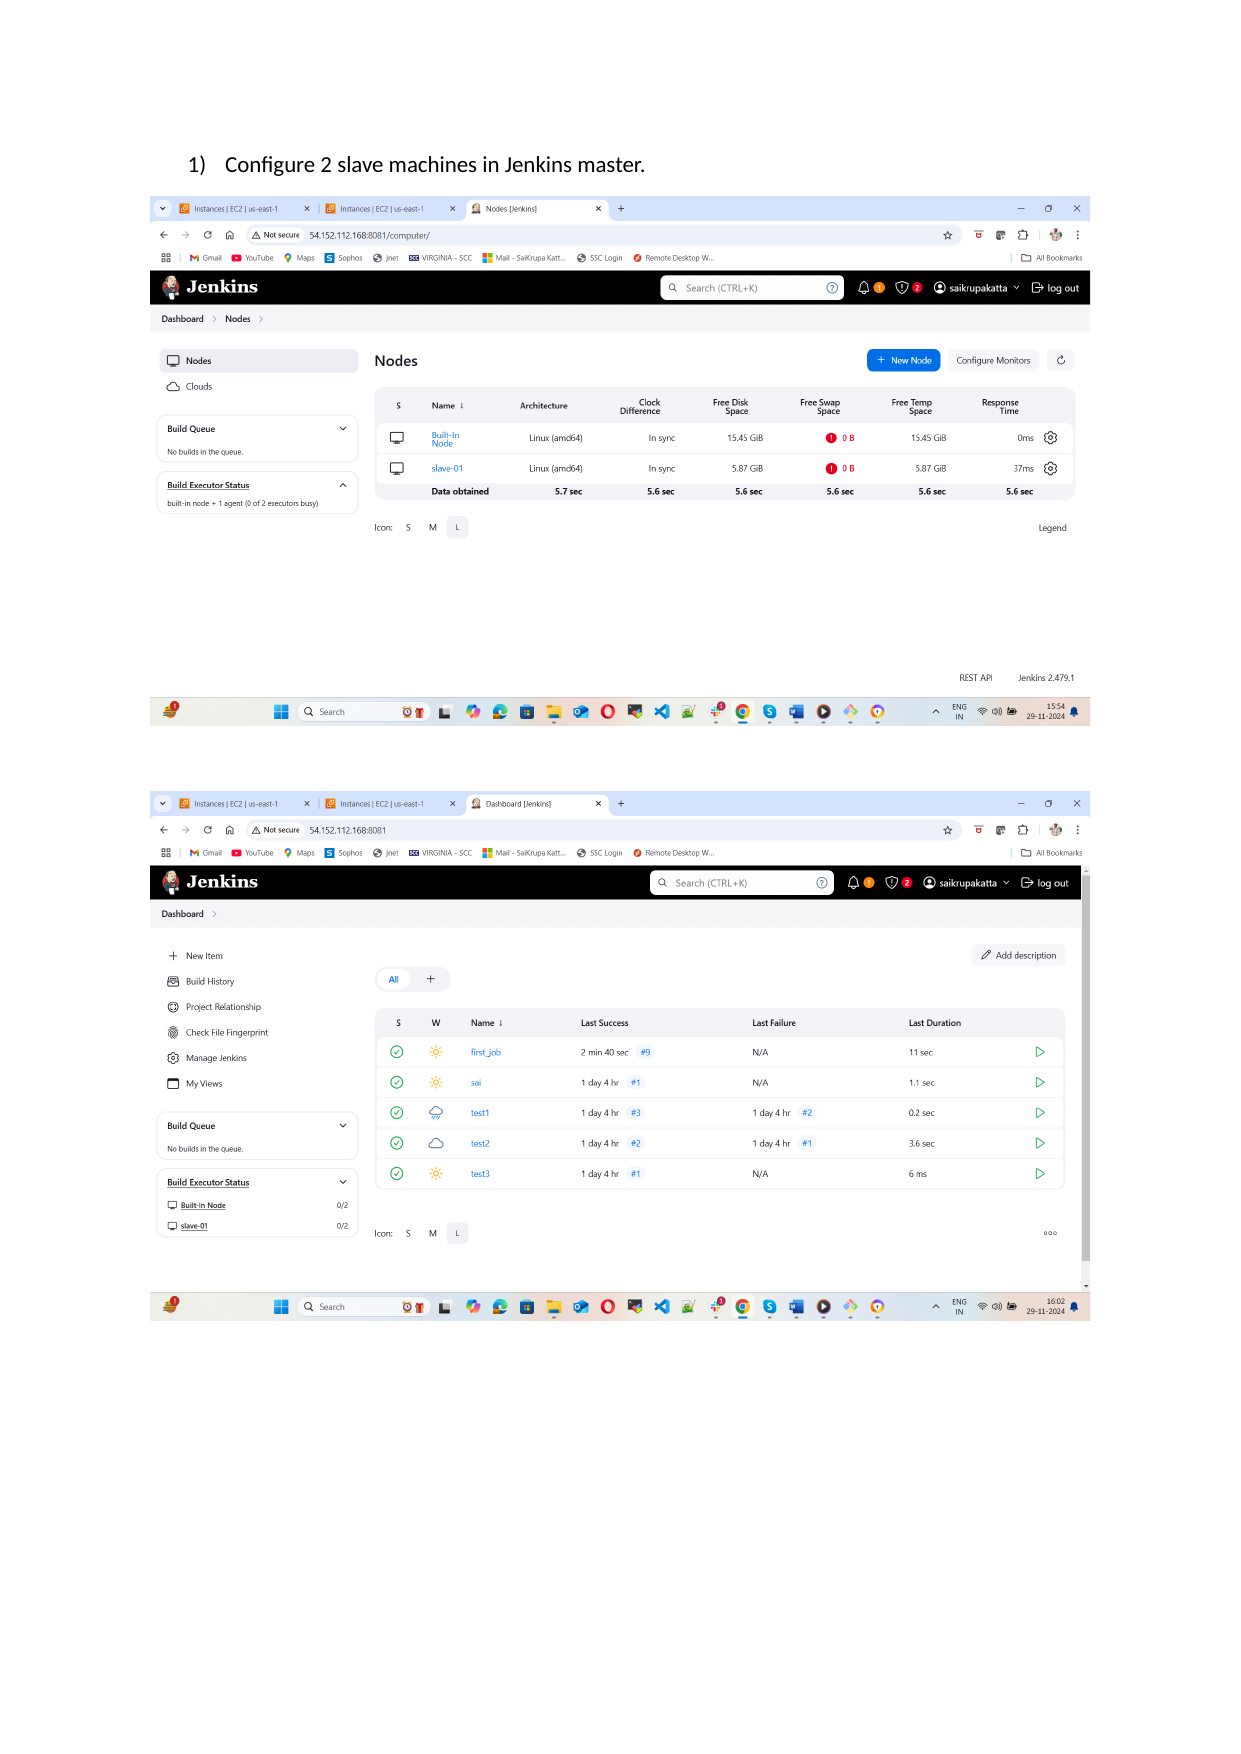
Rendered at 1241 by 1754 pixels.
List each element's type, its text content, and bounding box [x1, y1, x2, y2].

list Configure 2 slave machines in Jenkins master. [187, 150, 1090, 178]
picture [150, 791, 1091, 1321]
picture [150, 196, 1091, 726]
